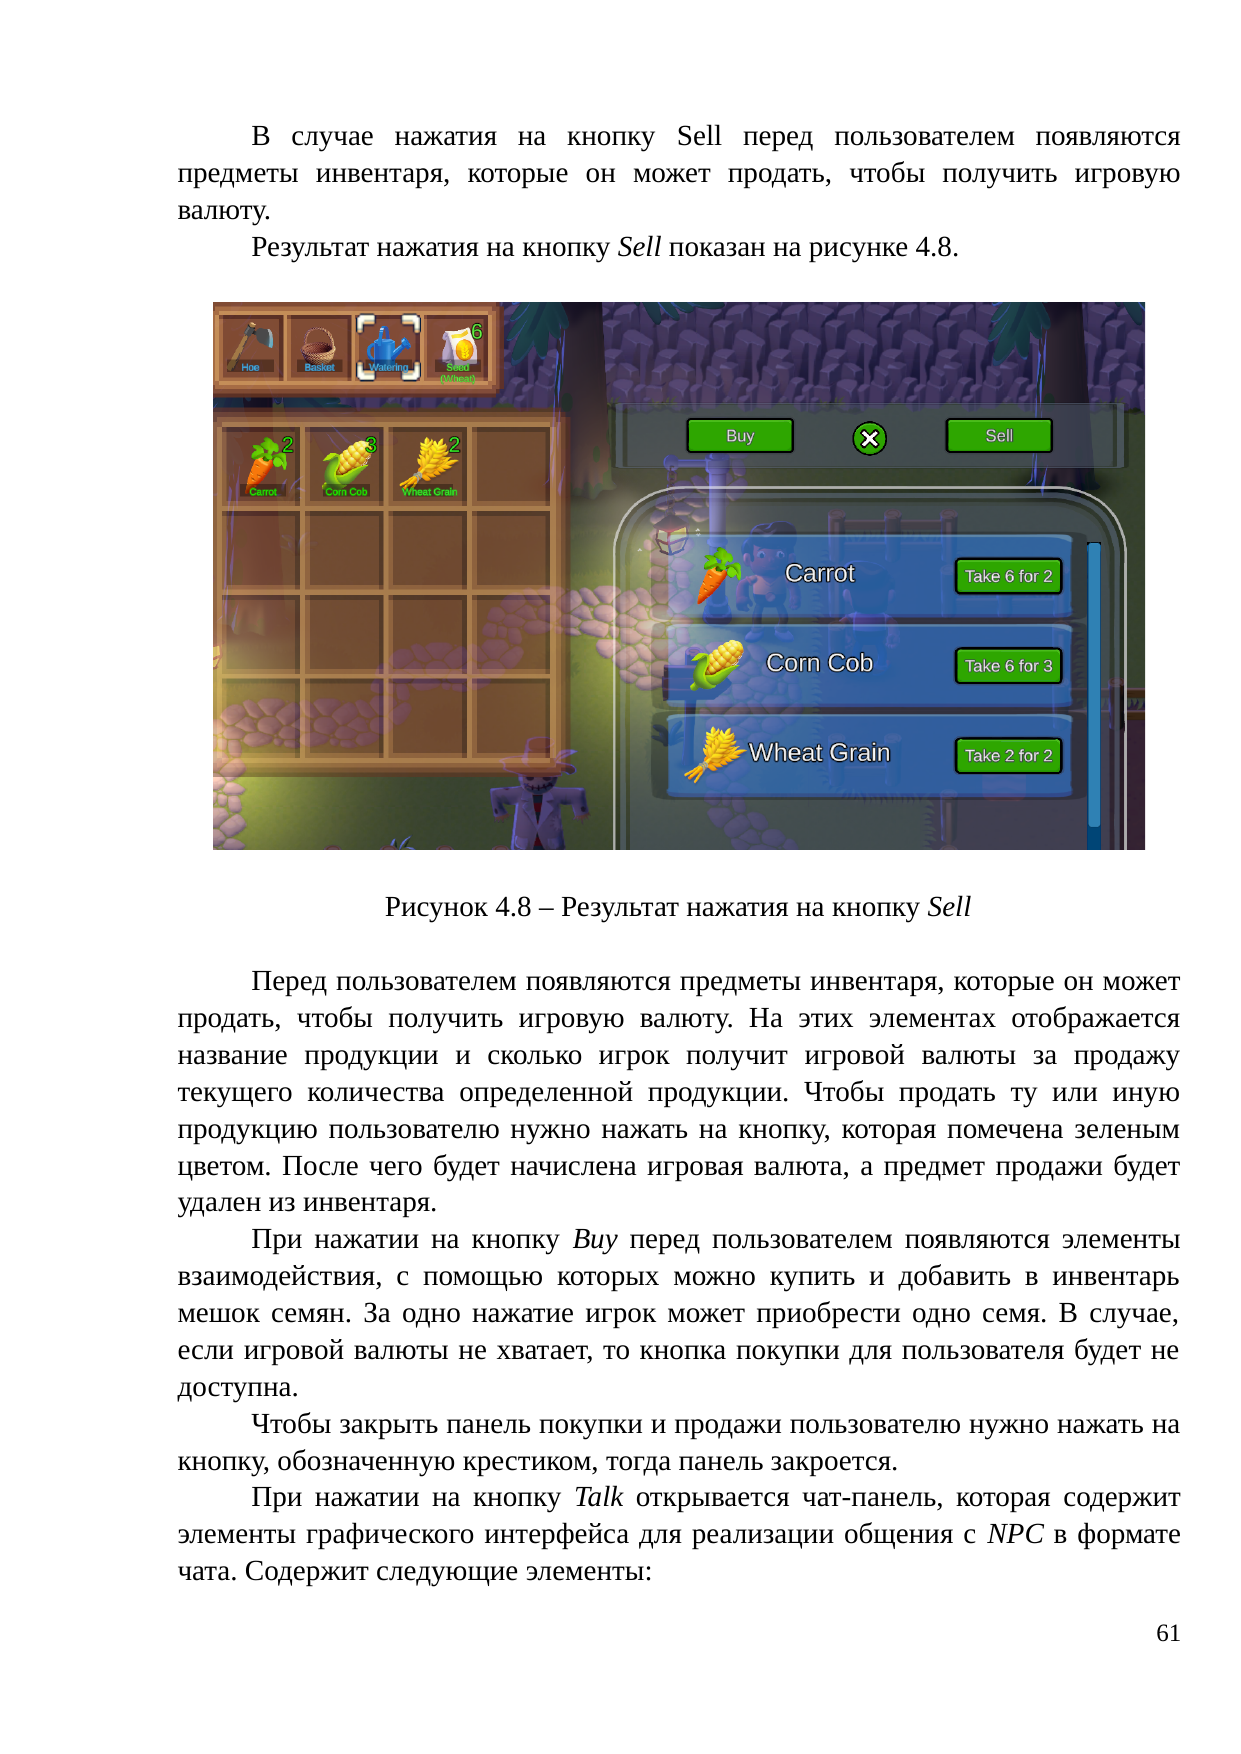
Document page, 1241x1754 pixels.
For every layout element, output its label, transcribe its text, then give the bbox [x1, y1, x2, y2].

text Результат нажатия на кнопку Sell показан на рисунке 4.8. [177, 229, 1181, 262]
text При нажатии на кнопку Buy перед пользователем появляются элементы взаимодействия, с помощью которых можно купить и добавить в инвентарь мешок семян. За одно нажатие игрок может приобрести одно семя. В случае, если игровой валюты не хватает, то кнопка покупки для пользователя будет не доступна. [177, 1221, 1181, 1402]
text Чтобы закрыть панель покупки и продажи пользователю нужно нажать на кнопку, обозначенную крестиком, тогда панель закроется. [177, 1406, 1181, 1476]
text Рисунок 4.8 – Результат нажатия на кнопку Sell [177, 889, 1181, 923]
picture [213, 302, 1146, 850]
text В случае нажатия на кнопку Sell перед пользователем появляются предметы инвентаря, которые он может продать, чтобы получить игровую валюту. [177, 118, 1181, 225]
text При нажатии на кнопку Talk открывается чат-панель, которая содержит элементы графического интерфейса для реализации общения с NPC в формате чата. Содержит следующие элементы: [177, 1479, 1181, 1587]
text Перед пользователем появляются предметы инвентаря, которые он может продать, чтобы получить игровую валюту. На этих элементах отображается название продукции и сколько игрок получит игровой валюты за продажу текущего количества определенной продукции. Чтобы продать ту или иную продукцию пользователю нужно нажать на кнопку, которая помечена зеленым цветом. После чего будет начислена игровая валюта, а предмет продажи будет удален из инвентаря. [177, 963, 1181, 1218]
